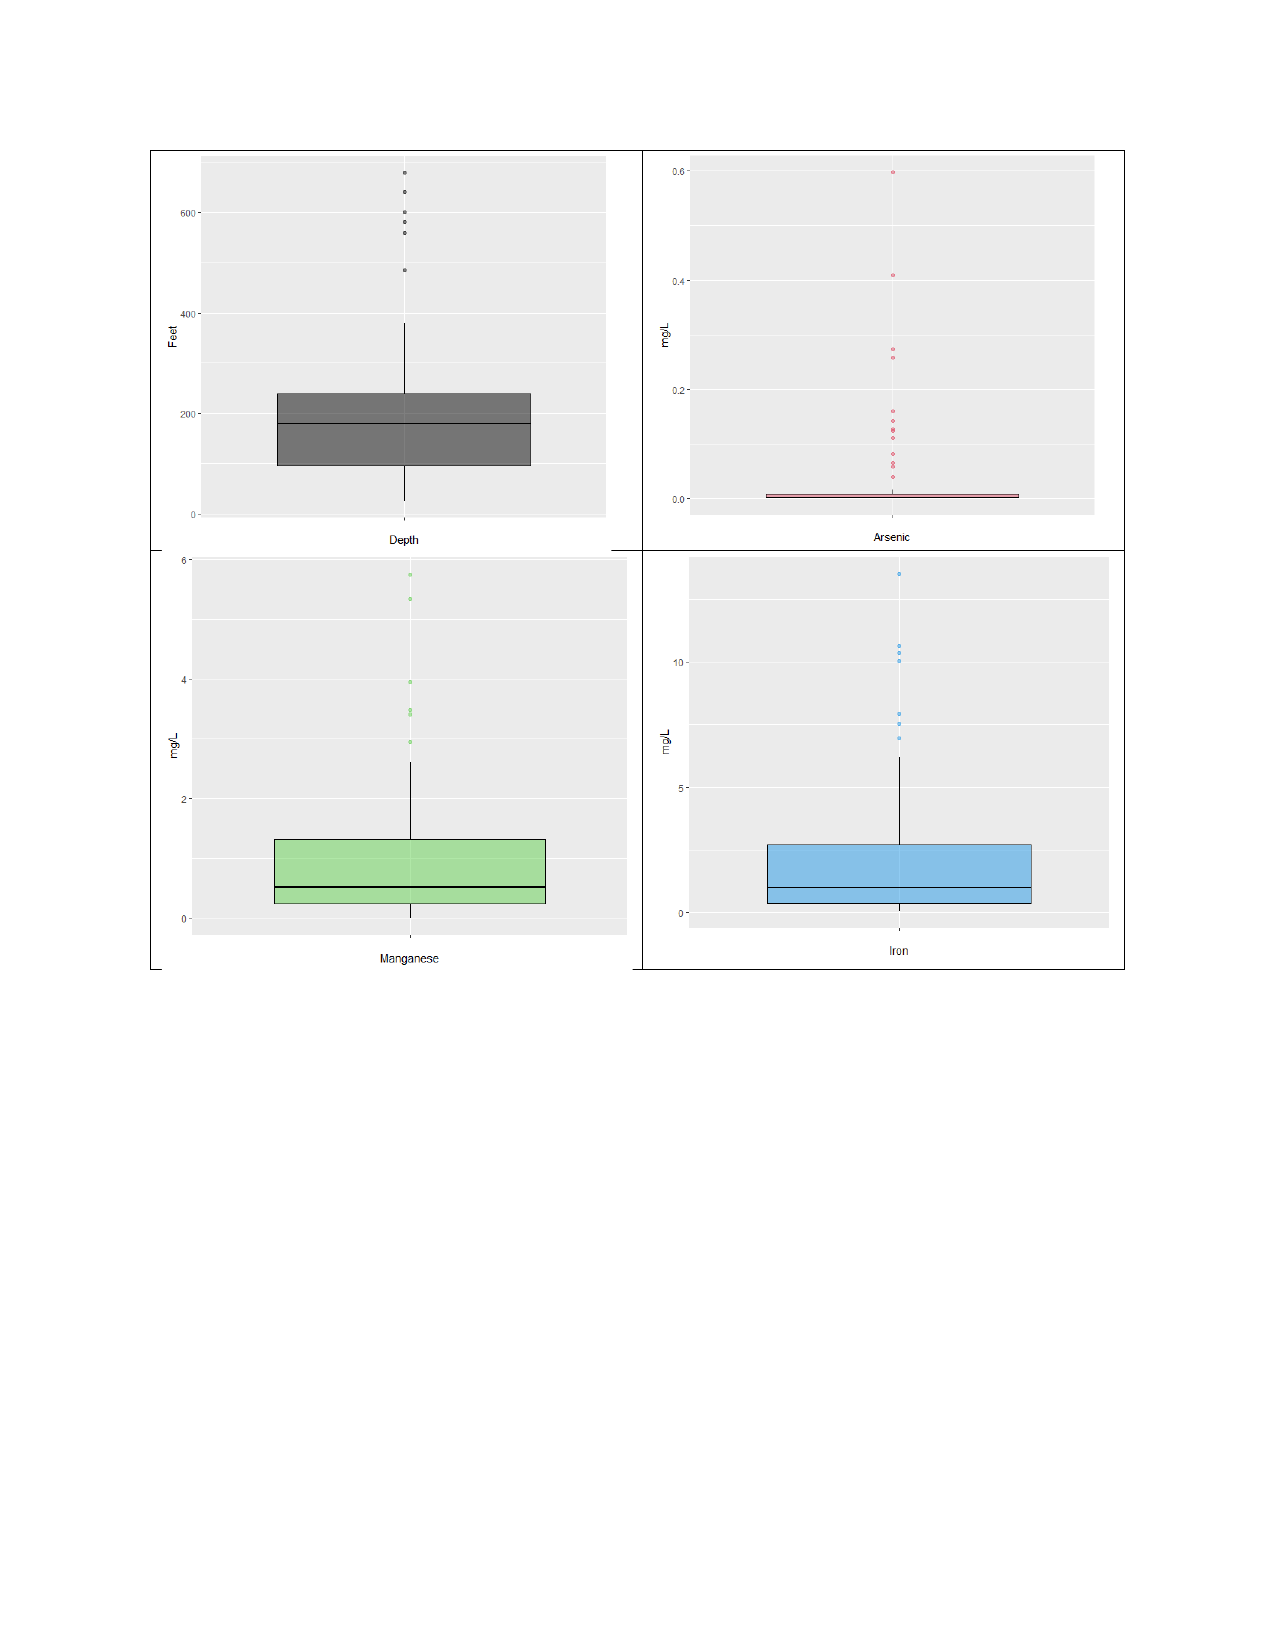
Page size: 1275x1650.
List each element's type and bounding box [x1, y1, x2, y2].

table_cell [633, 551, 642, 969]
picture [653, 151, 1100, 548]
picture [653, 551, 1115, 962]
picture [161, 151, 633, 970]
table_cell [643, 551, 1124, 969]
table_header [612, 151, 642, 550]
table_header [151, 151, 161, 550]
table_header [643, 151, 1124, 550]
table_cell [151, 551, 161, 969]
